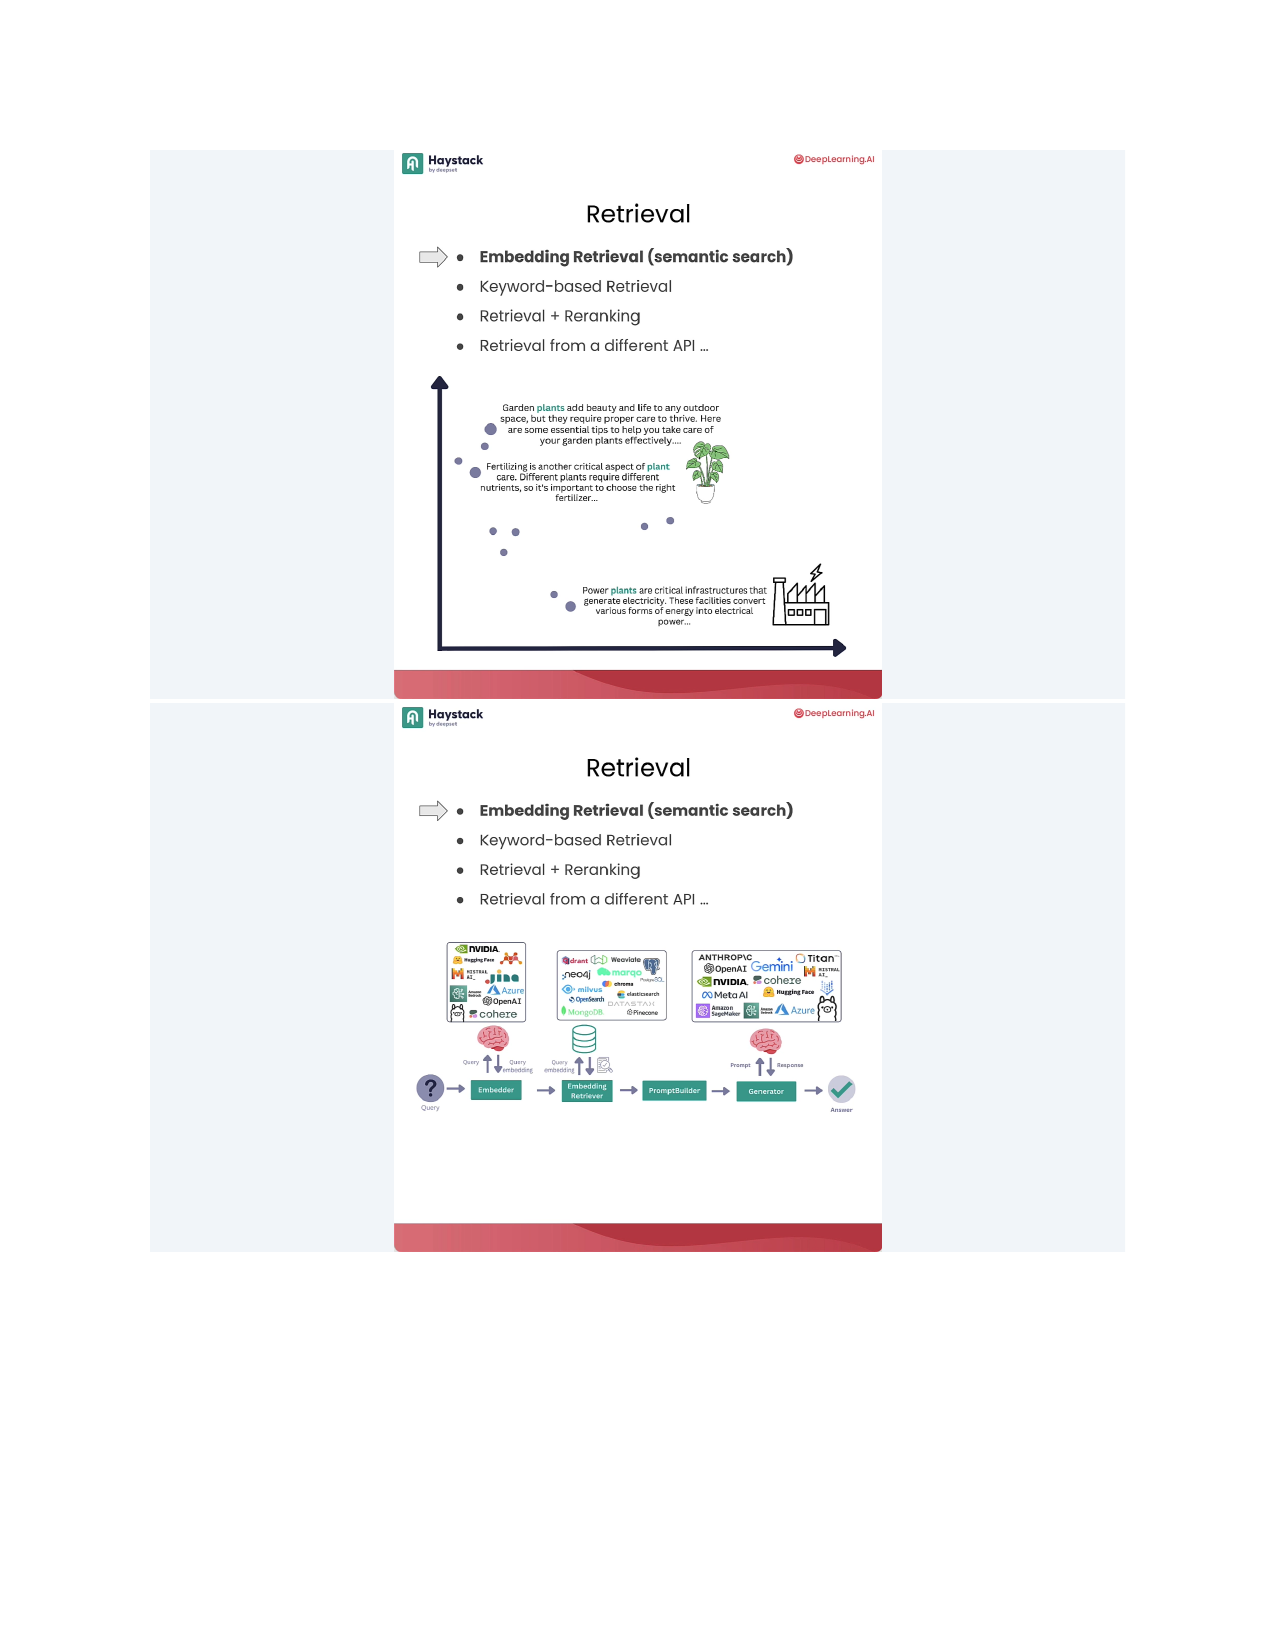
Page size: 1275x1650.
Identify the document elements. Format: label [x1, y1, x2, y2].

picture [150, 150, 1125, 699]
picture [150, 703, 1125, 1252]
